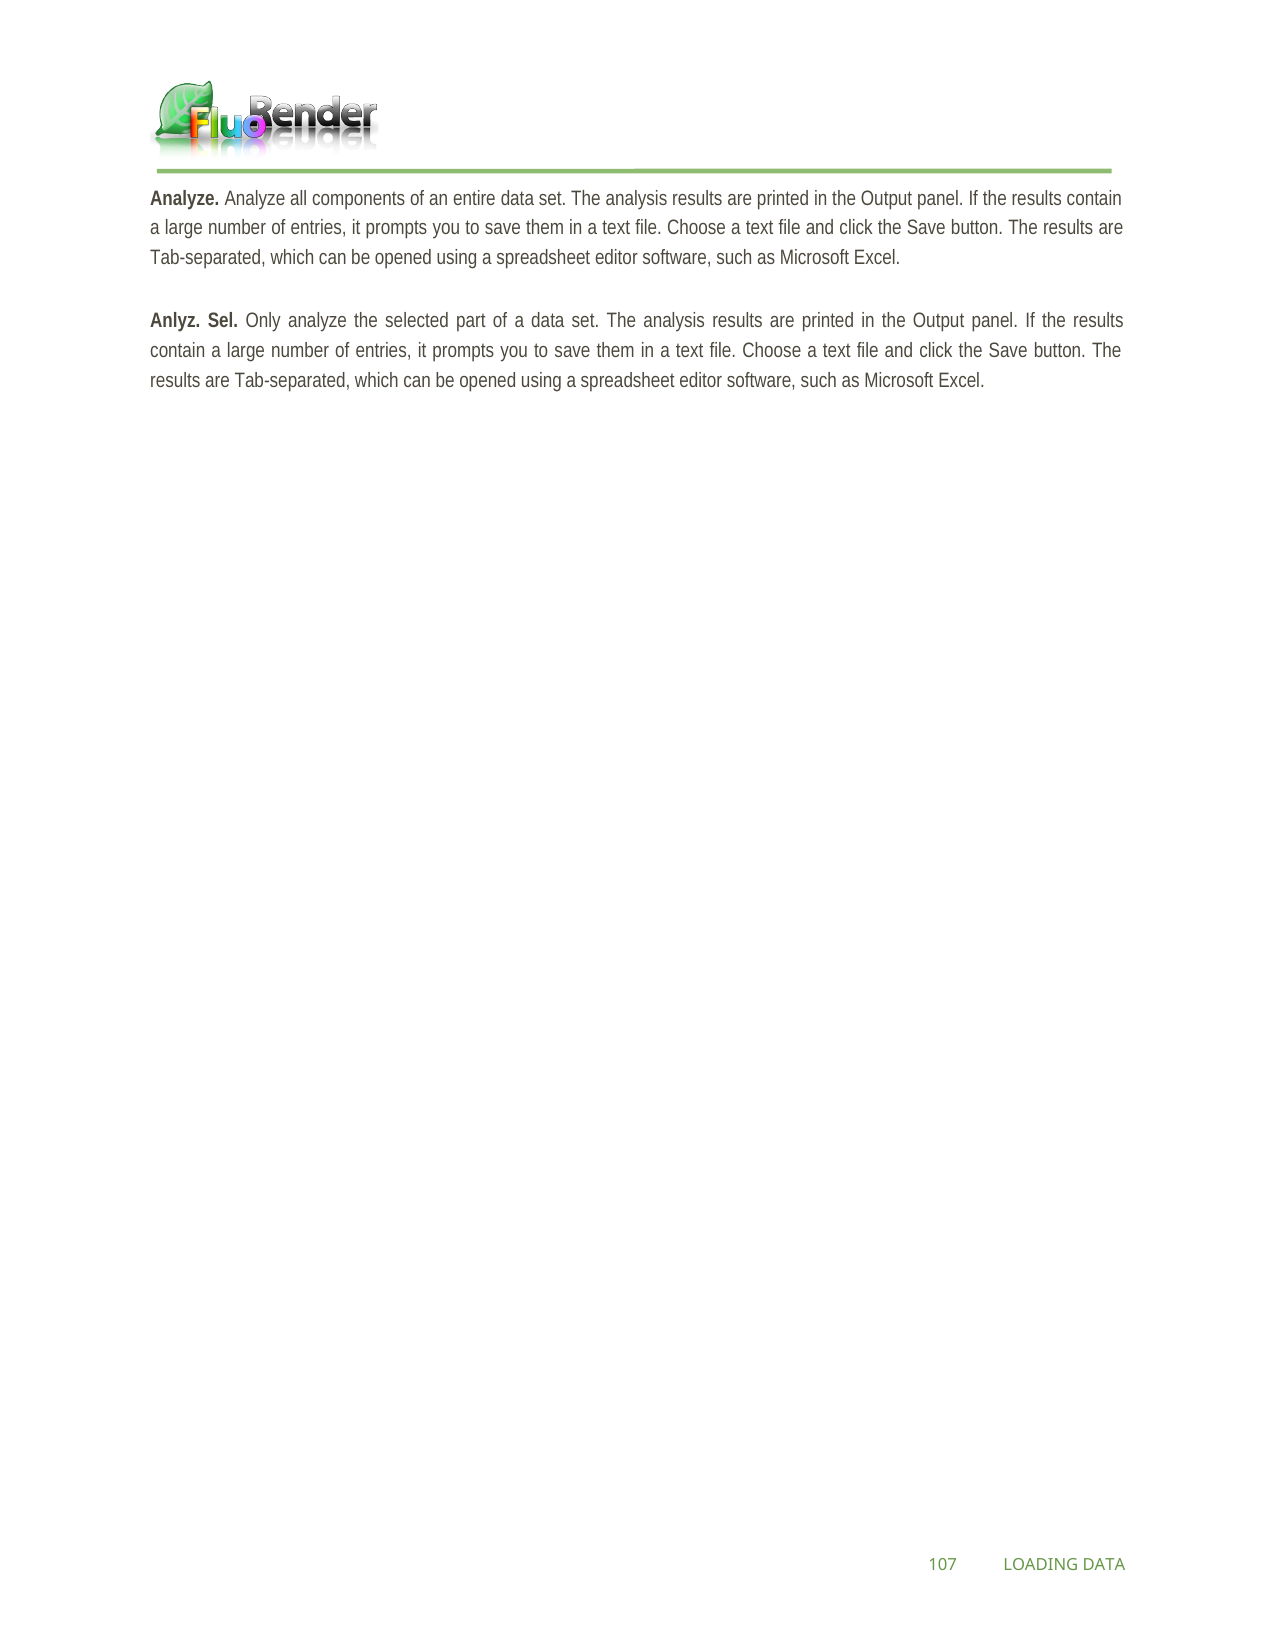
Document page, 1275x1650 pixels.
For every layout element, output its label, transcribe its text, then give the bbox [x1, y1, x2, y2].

picture [150, 75, 379, 162]
text Analyze. Analyze all components of an entire data set. The analysis results are printed in the Output panel. If the results contain a large number of entries, it prompts you to save them in a text file. Choose a text file and click the Save button. The results are Tab-separated, which can be opened using a spreadsheet editor software, such as Microsoft Excel. [150, 185, 1125, 269]
text Anlyz. Sel. Only analyze the selected part of a data set. The analysis results are printed in the Output panel. If the results contain a large number of entries, it prompts you to save them in a text file. Choose a text file and click the Save button. The results are Tab-separated, which can be opened using a spreadsheet editor software, such as Microsoft Excel. [150, 308, 1125, 392]
